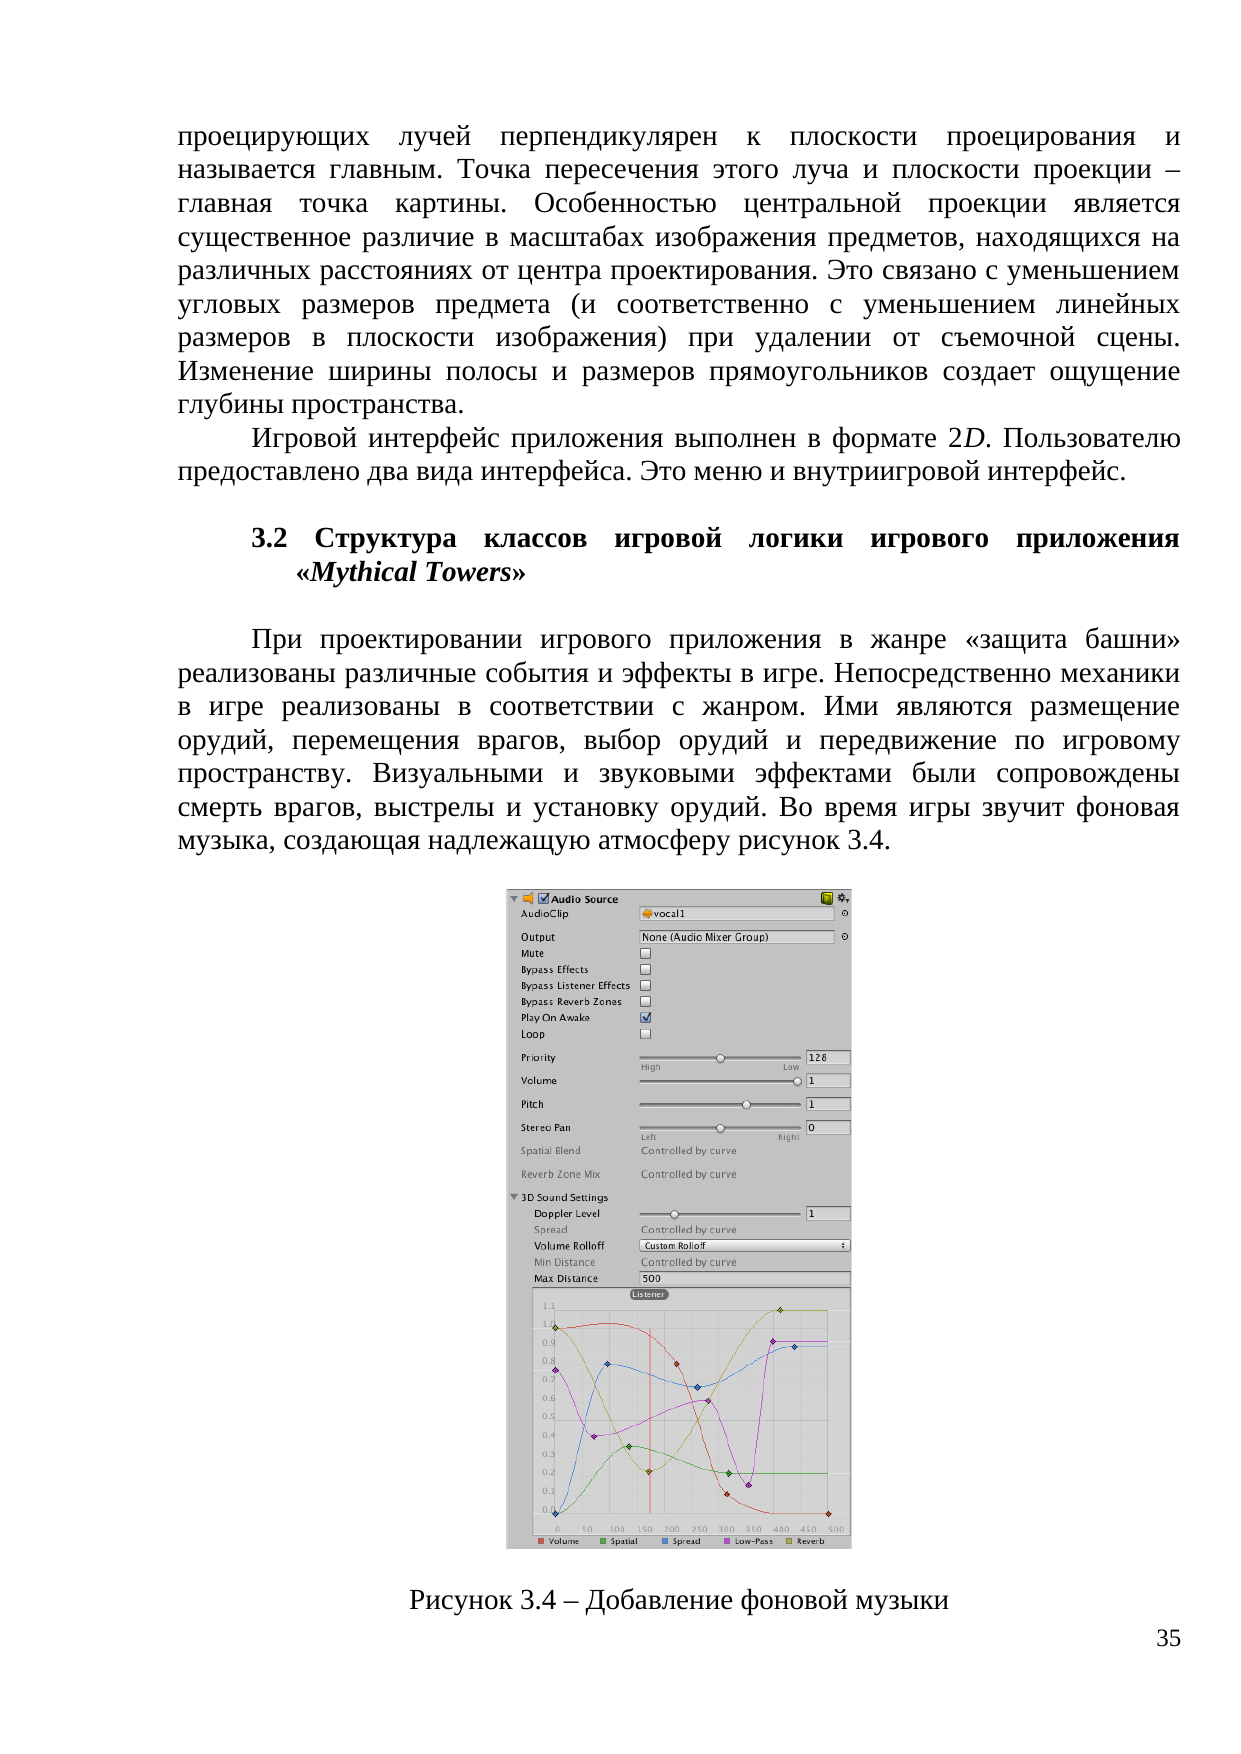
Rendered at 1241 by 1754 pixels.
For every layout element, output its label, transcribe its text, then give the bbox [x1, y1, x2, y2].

text При проектировании игрового приложения в жанре «защита башни» реализованы различные события и эффекты в игре. Непосредственно механики в игре реализованы в соответствии с жанром. Ими являются размещение орудий, перемещения врагов, выбор орудий и передвижение по игровому пространству. Визуальными и звуковыми эффектами были сопровождены смерть врагов, выстрелы и установку орудий. Во время игры звучит фоновая музыка, создающая надлежащую атмосферу рисунок 3.4. [177, 621, 1181, 856]
text Рисунок 3.4 – Добавление фоновой музыки [177, 1582, 1181, 1616]
picture [506, 889, 852, 1549]
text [177, 118, 1181, 420]
subtitle 3.2 Структура классов игровой логики игрового приложения «Mythical Towers» [251, 521, 1181, 588]
text Игровой интерфейс приложения выполнен в формате 2D. Пользователю предоставлено два вида интерфейса. Это меню и внутриигровой интерфейс. [177, 420, 1181, 487]
